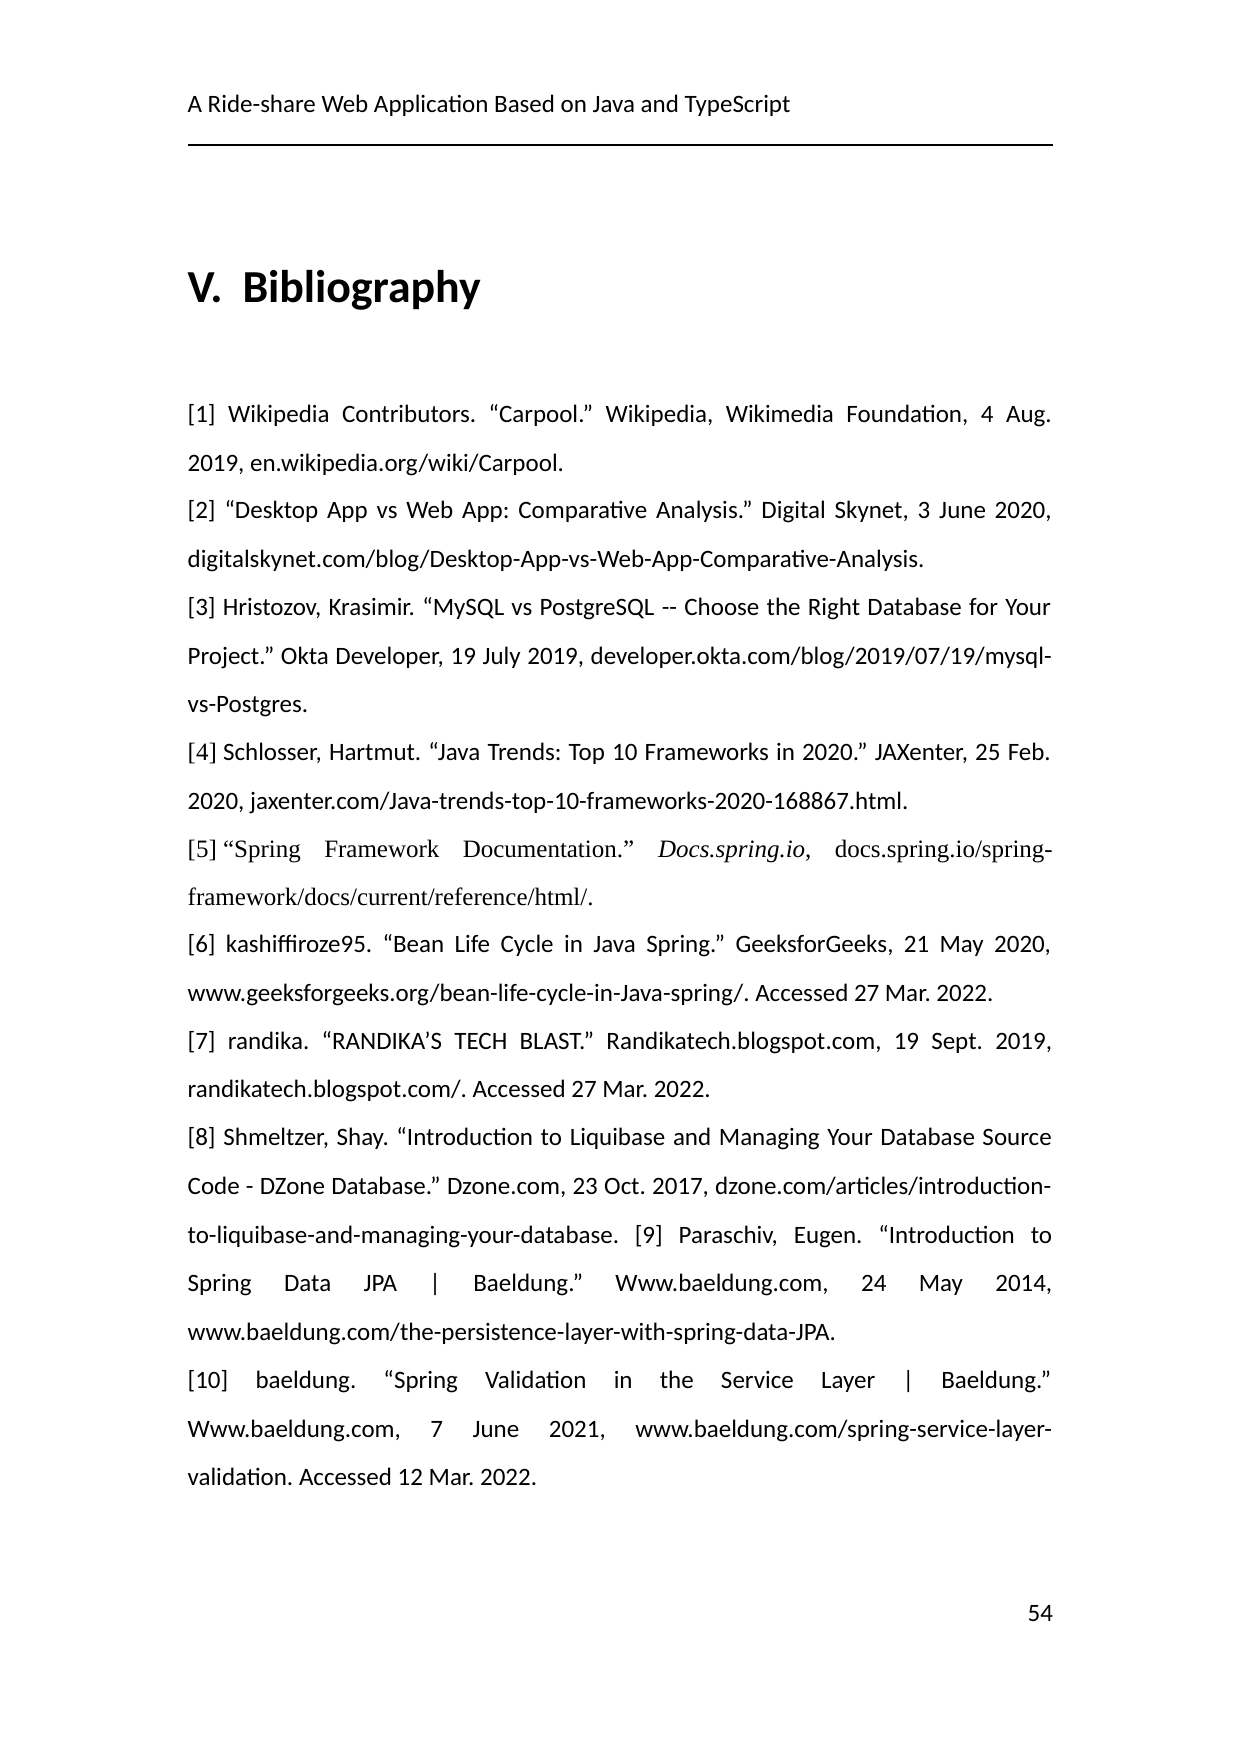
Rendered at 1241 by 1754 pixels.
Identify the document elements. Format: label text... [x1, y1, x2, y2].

list Bibliography [187, 254, 1053, 319]
text [6] kashiffiroze95. “Bean Life Cycle in Java Spring.” GeeksforGeeks, 21 May 2020, www.geeksforgeeks.org/bean-life-cycle-in-Java-spring/. Accessed 27 Mar. 2022. [187, 927, 1053, 1009]
text [10] baeldung. “Spring Validation in the Service Layer | Baeldung.” Www.baeldung.com, 7 June 2021, www.baeldung.com/spring-service-layer-validation. Accessed 12 Mar. 2022. [187, 1363, 1053, 1493]
text [3] Hristozov, Krasimir. “MySQL vs PostgreSQL -- Choose the Right Database for Your Project.” Okta Developer, 19 July 2019, developer.okta.com/blog/2019/07/19/mysql-vs-Postgres. [187, 590, 1053, 720]
text [2] “Desktop App vs Web App: Comparative Analysis.” Digital Skynet, 3 June 2020, digitalskynet.com/blog/Desktop-App-vs-Web-App-Comparative-Analysis. [187, 494, 1053, 575]
text [7] randika. “RANDIKA’S TECH BLAST.” Randikatech.blogspot.com, 19 Sept. 2019, randikatech.blogspot.com/. Accessed 27 Mar. 2022. [187, 1024, 1053, 1105]
text [1] Wikipedia Contributors. “Carpool.” Wikipedia, Wikimedia Foundation, 4 Aug. 2019, en.wikipedia.org/wiki/Carpool. [187, 397, 1053, 478]
list Schlosser, Hartmut. “Java Trends: Top 10 Frameworks in 2020.” JAXenter, 25 Feb. 2020, jaxenter.com/Java-trends-top-10-frameworks-2020-168867.html. [187, 735, 1053, 817]
text [8] Shmeltzer, Shay. “Introduction to Liquibase and Managing Your Database Source Code - DZone Database.” Dzone.com, 23 Oct. 2017, dzone.com/articles/introduction-to-liquibase-and-managing-your-database. [9] Paraschiv, Eugen. “Introduction to Spring Data JPA | Baeldung.” Www.baeldung.com, 24 May 2014, www.baeldung.com/the-persistence-layer-with-spring-data-JPA. [187, 1120, 1053, 1348]
list “Spring Framework Documentation.” Docs.spring.io, docs.spring.io/spring-framework/docs/current/reference/html/. [187, 832, 1053, 913]
